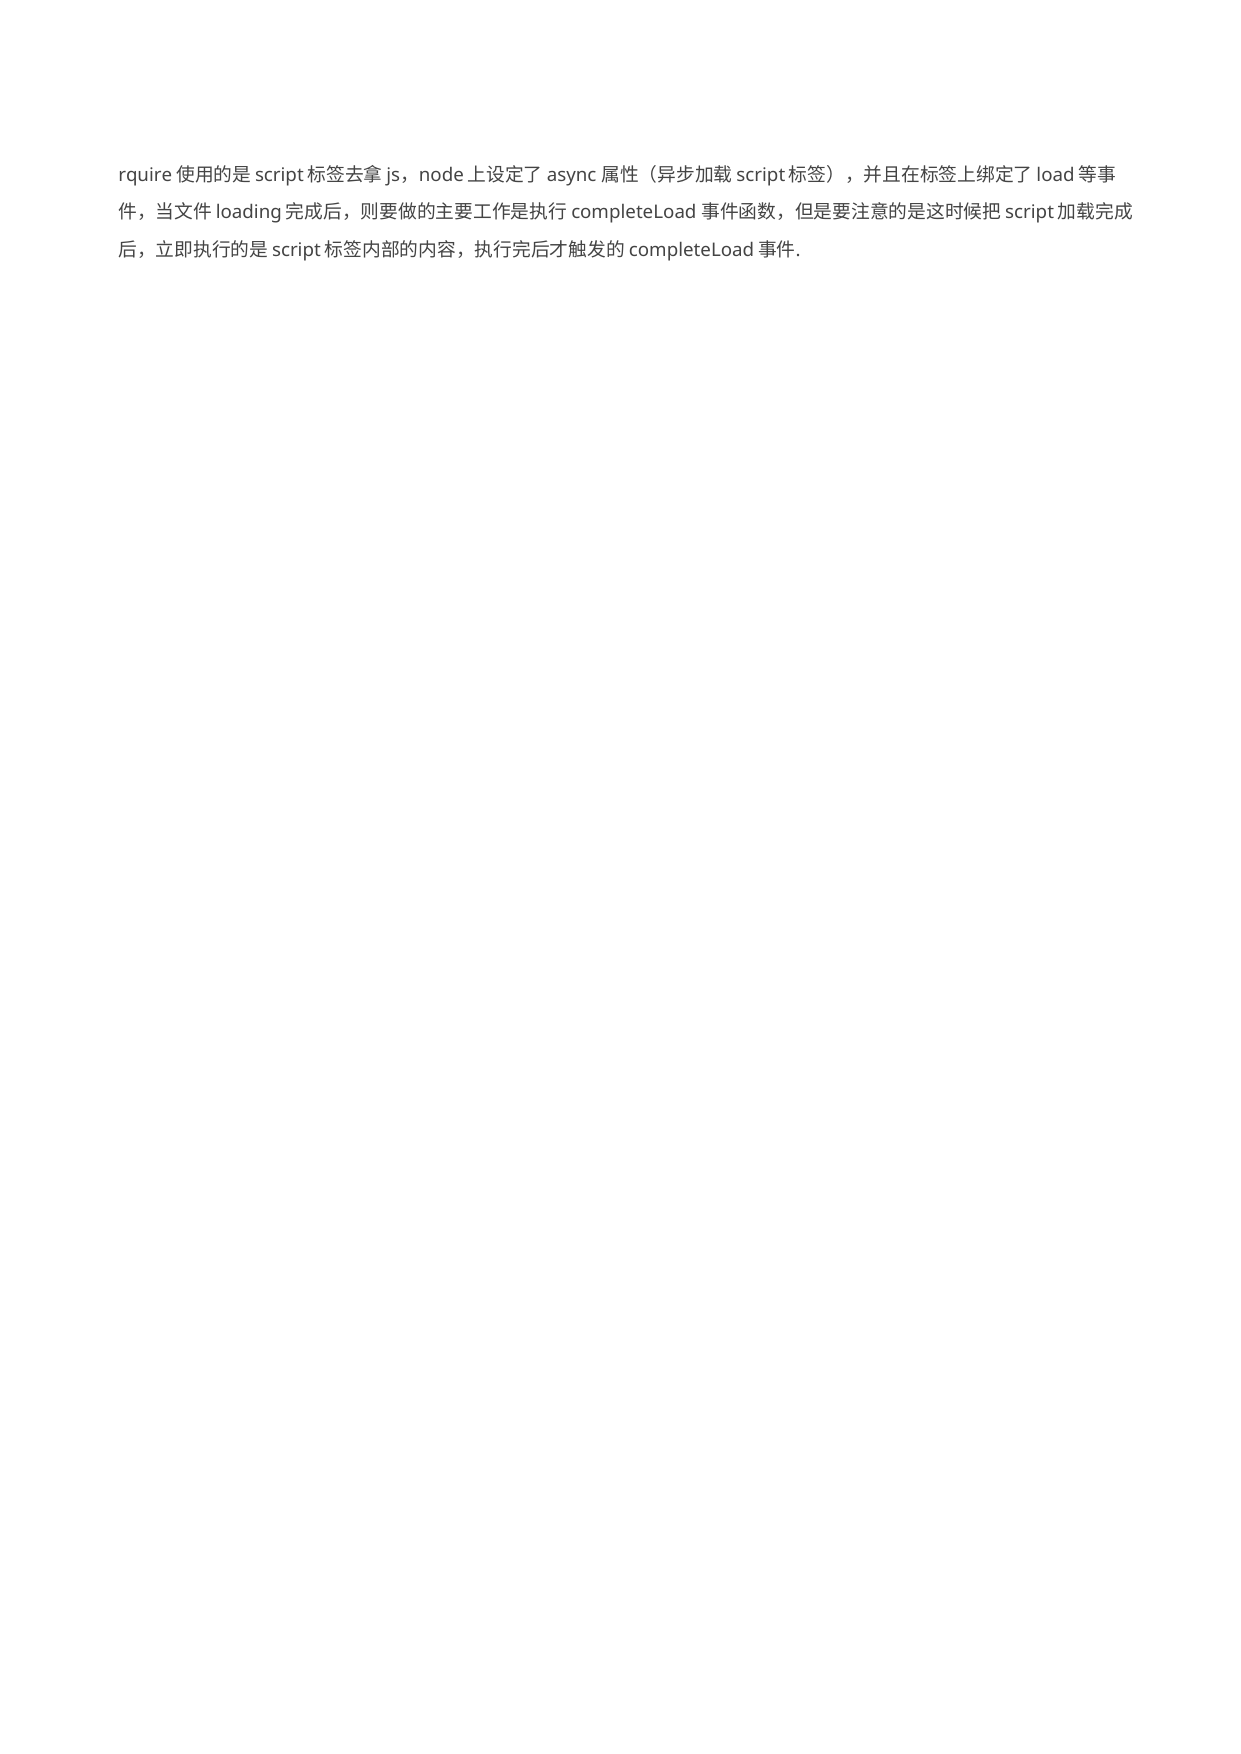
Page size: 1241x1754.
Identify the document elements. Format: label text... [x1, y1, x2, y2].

text rquire使用的是script标签去拿js，node上设定了 async 属性（异步加载script标签），并且在标签上绑定了load等事件，当文件loading完成后，则要做的主要工作是执行 completeLoad 事件函数，但是要注意的是这时候把script加载完成后，立即执行的是script标签内部的内容，执行完后才触发的 completeLoad事件. [110, 151, 1158, 266]
